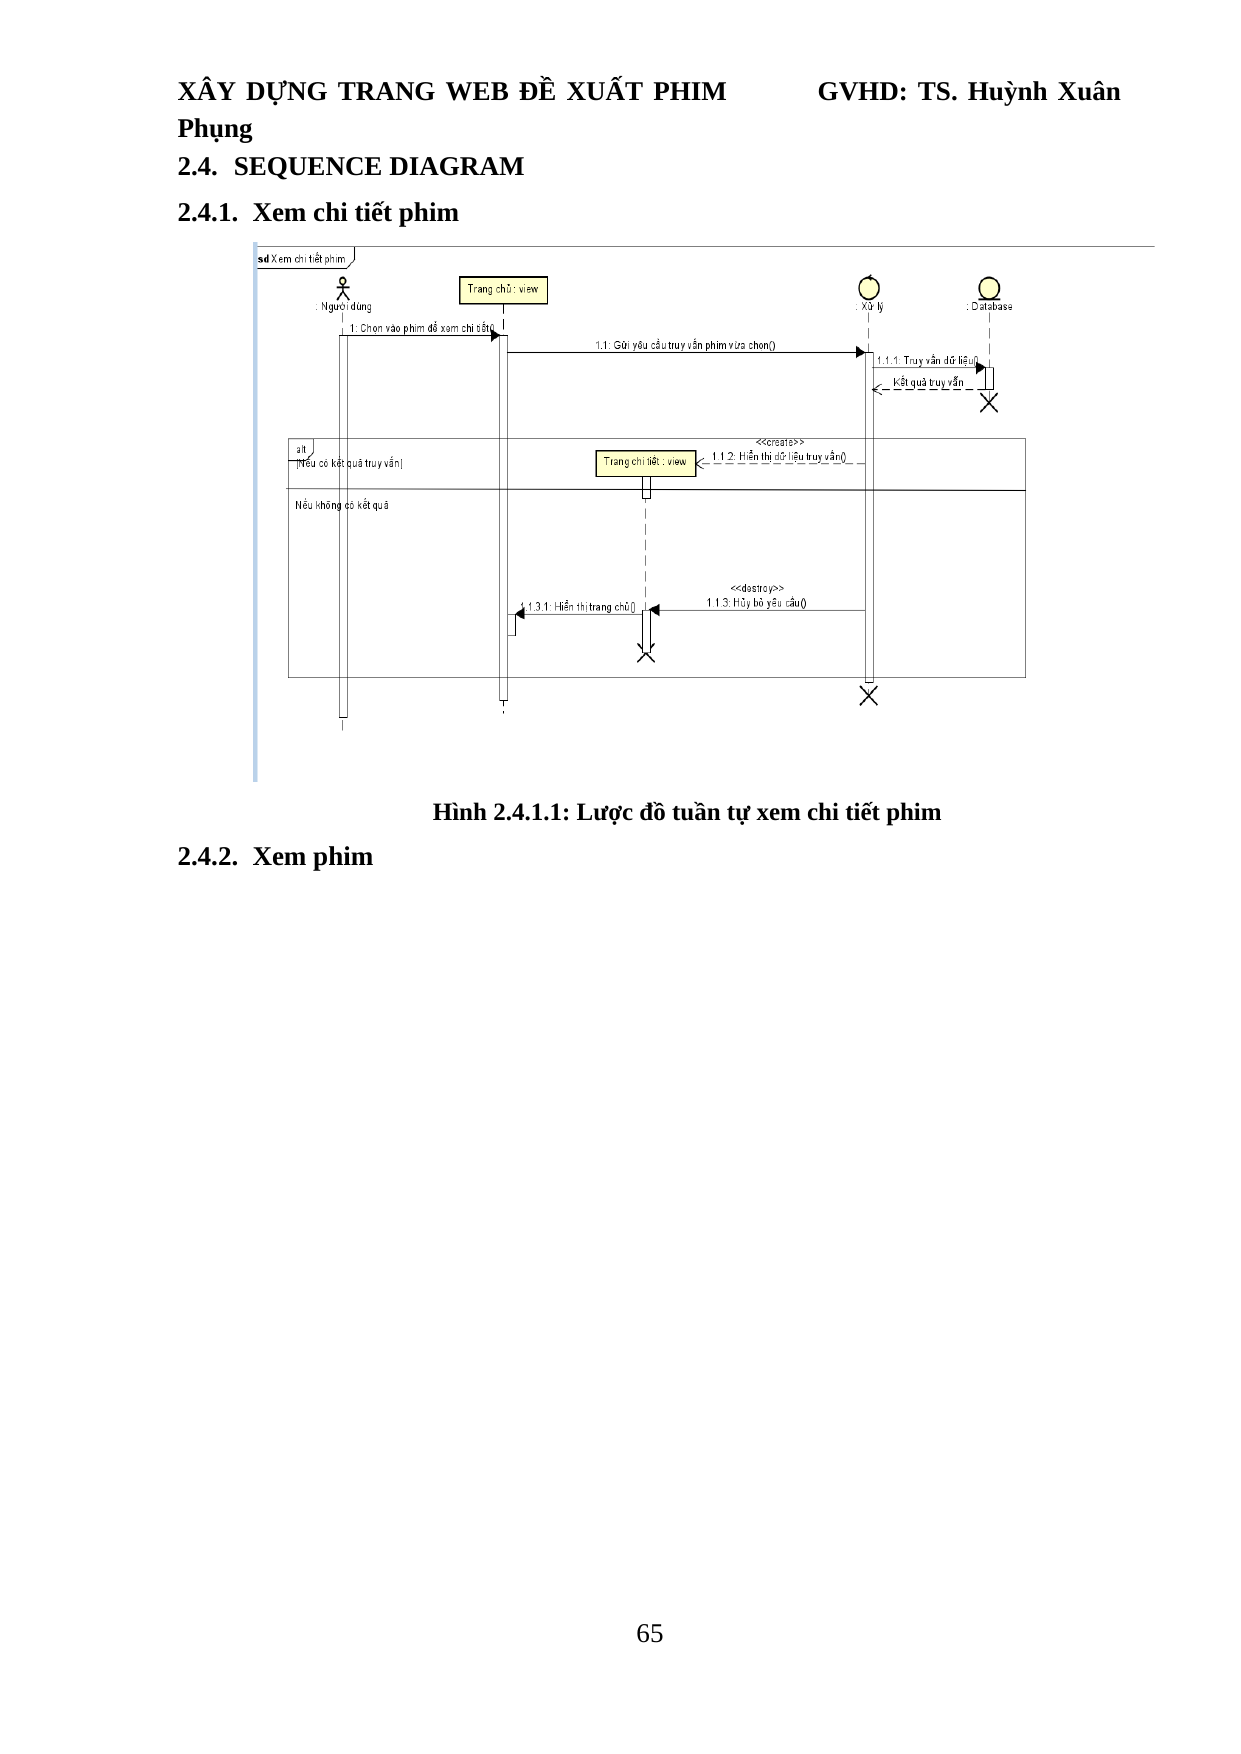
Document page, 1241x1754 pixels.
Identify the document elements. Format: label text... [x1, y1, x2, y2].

list Xem chi tiết phim [177, 196, 1122, 227]
list Hình 2.4.1.1: Lược đồ tuần tự xem chi tiết phim [252, 797, 1122, 826]
list Xem phim [177, 840, 1122, 872]
picture [252, 242, 1155, 782]
list SEQUENCE DIAGRAM [177, 149, 1122, 181]
